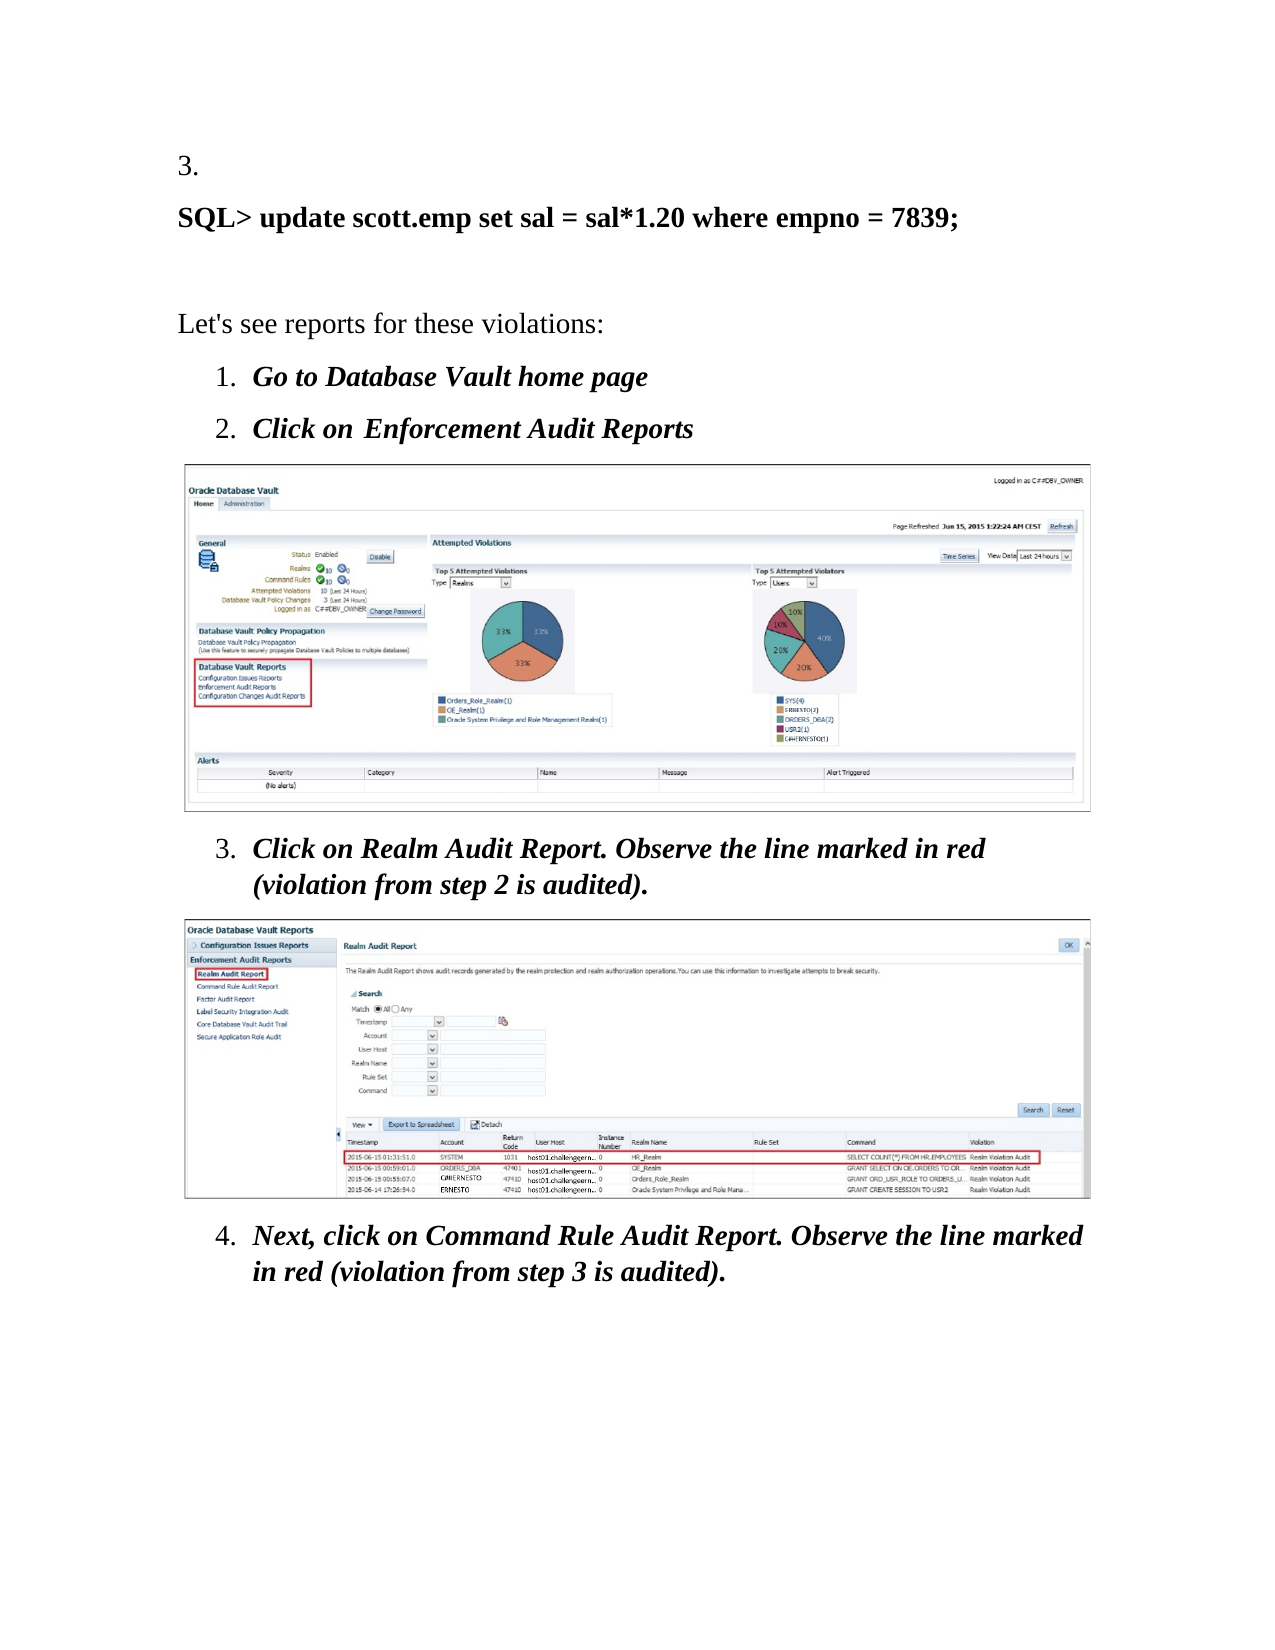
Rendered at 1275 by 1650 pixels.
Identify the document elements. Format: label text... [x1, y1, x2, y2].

picture [184, 919, 1091, 1199]
text SQL> update scott.emp set sal = sal*1.20 where empno = 7839; [177, 200, 1098, 234]
picture [184, 464, 1091, 812]
list Next, click on Command Rule Audit Report. Observe the line marked in red (violation from step 3 is audited). [215, 1218, 1098, 1287]
list Go to Database Vault home page [215, 359, 1098, 392]
list Click on Realm Audit Report. Observe the line marked in red (violation from step 2 is audited). [215, 831, 1098, 901]
text 3. [177, 148, 1098, 181]
text Let's see reports for these violations: [177, 306, 1098, 339]
list Click on Enforcement Audit Reports [215, 412, 1098, 445]
